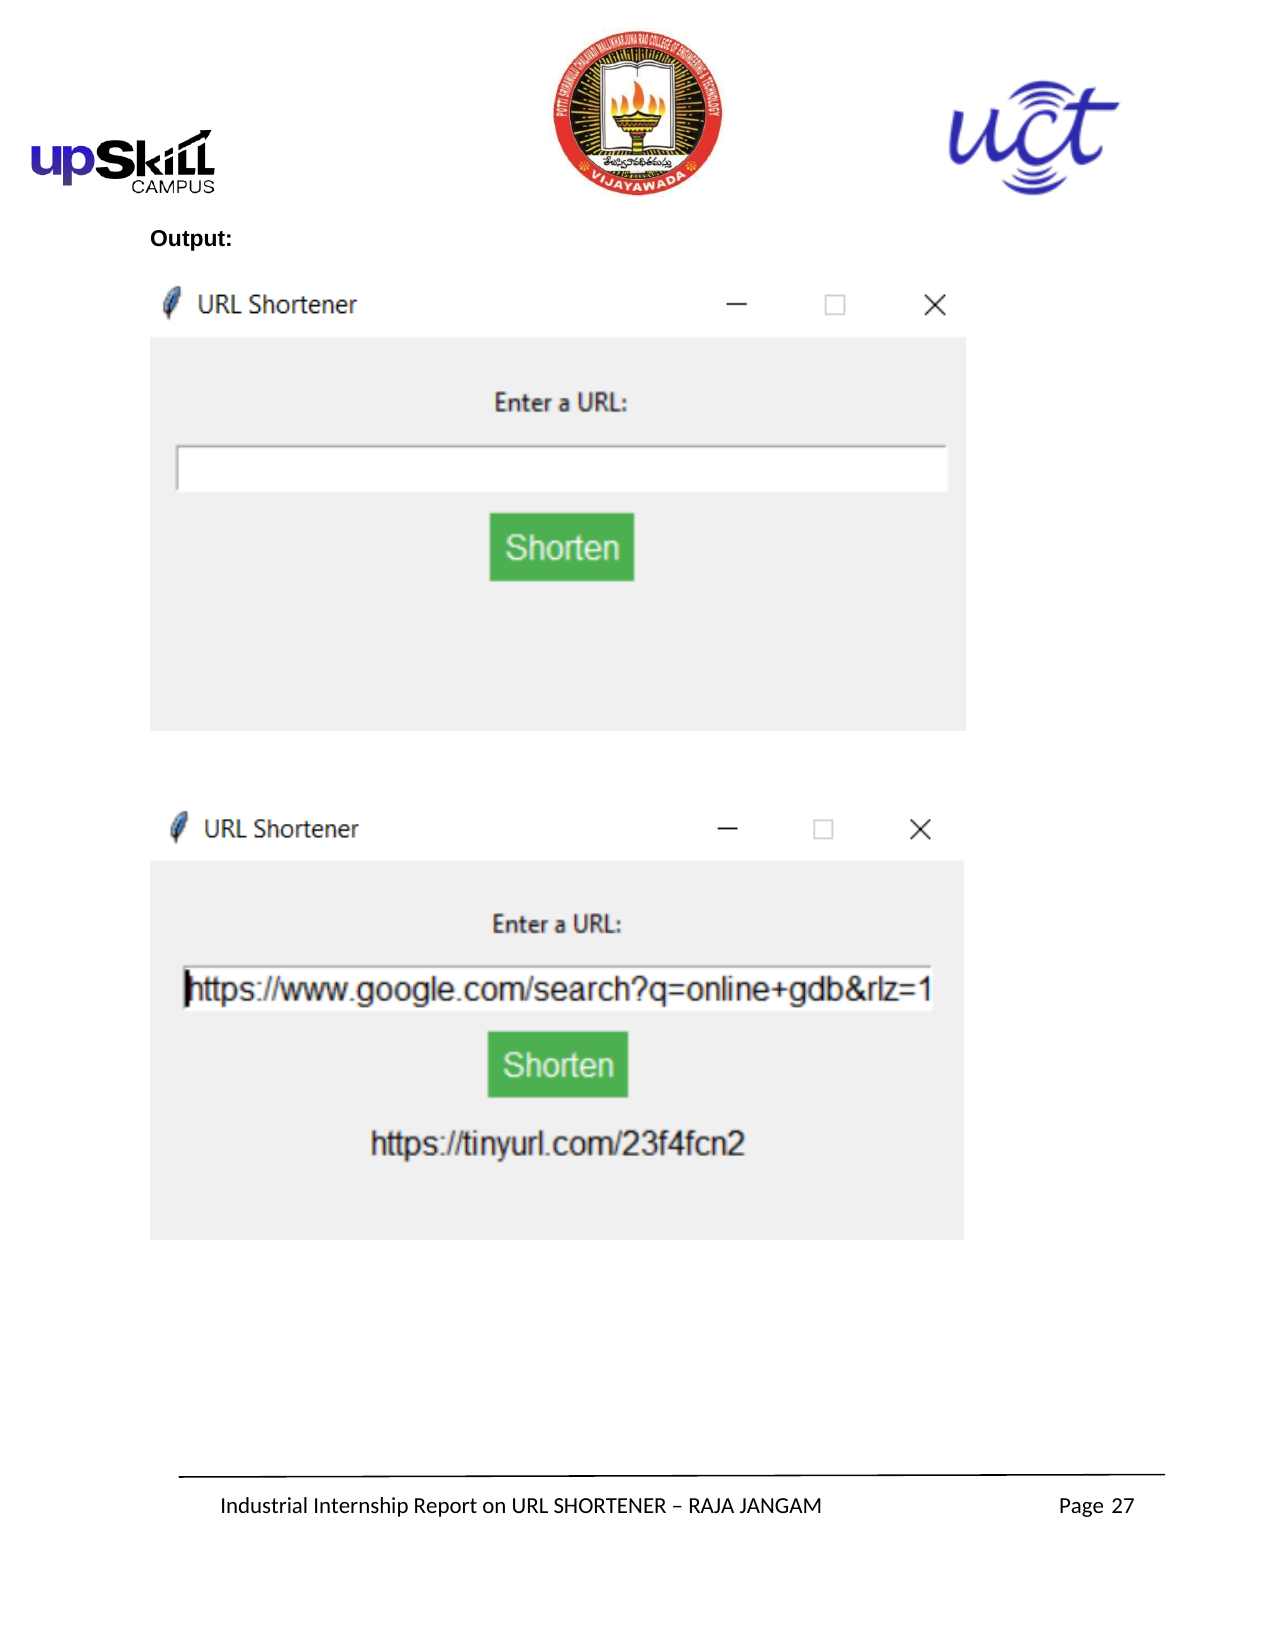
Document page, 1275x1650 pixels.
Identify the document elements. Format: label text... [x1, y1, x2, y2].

picture [549, 28, 726, 197]
picture [0, 117, 246, 197]
text Output: [150, 225, 1134, 251]
picture [150, 807, 965, 1240]
picture [946, 71, 1125, 197]
picture [150, 276, 966, 731]
